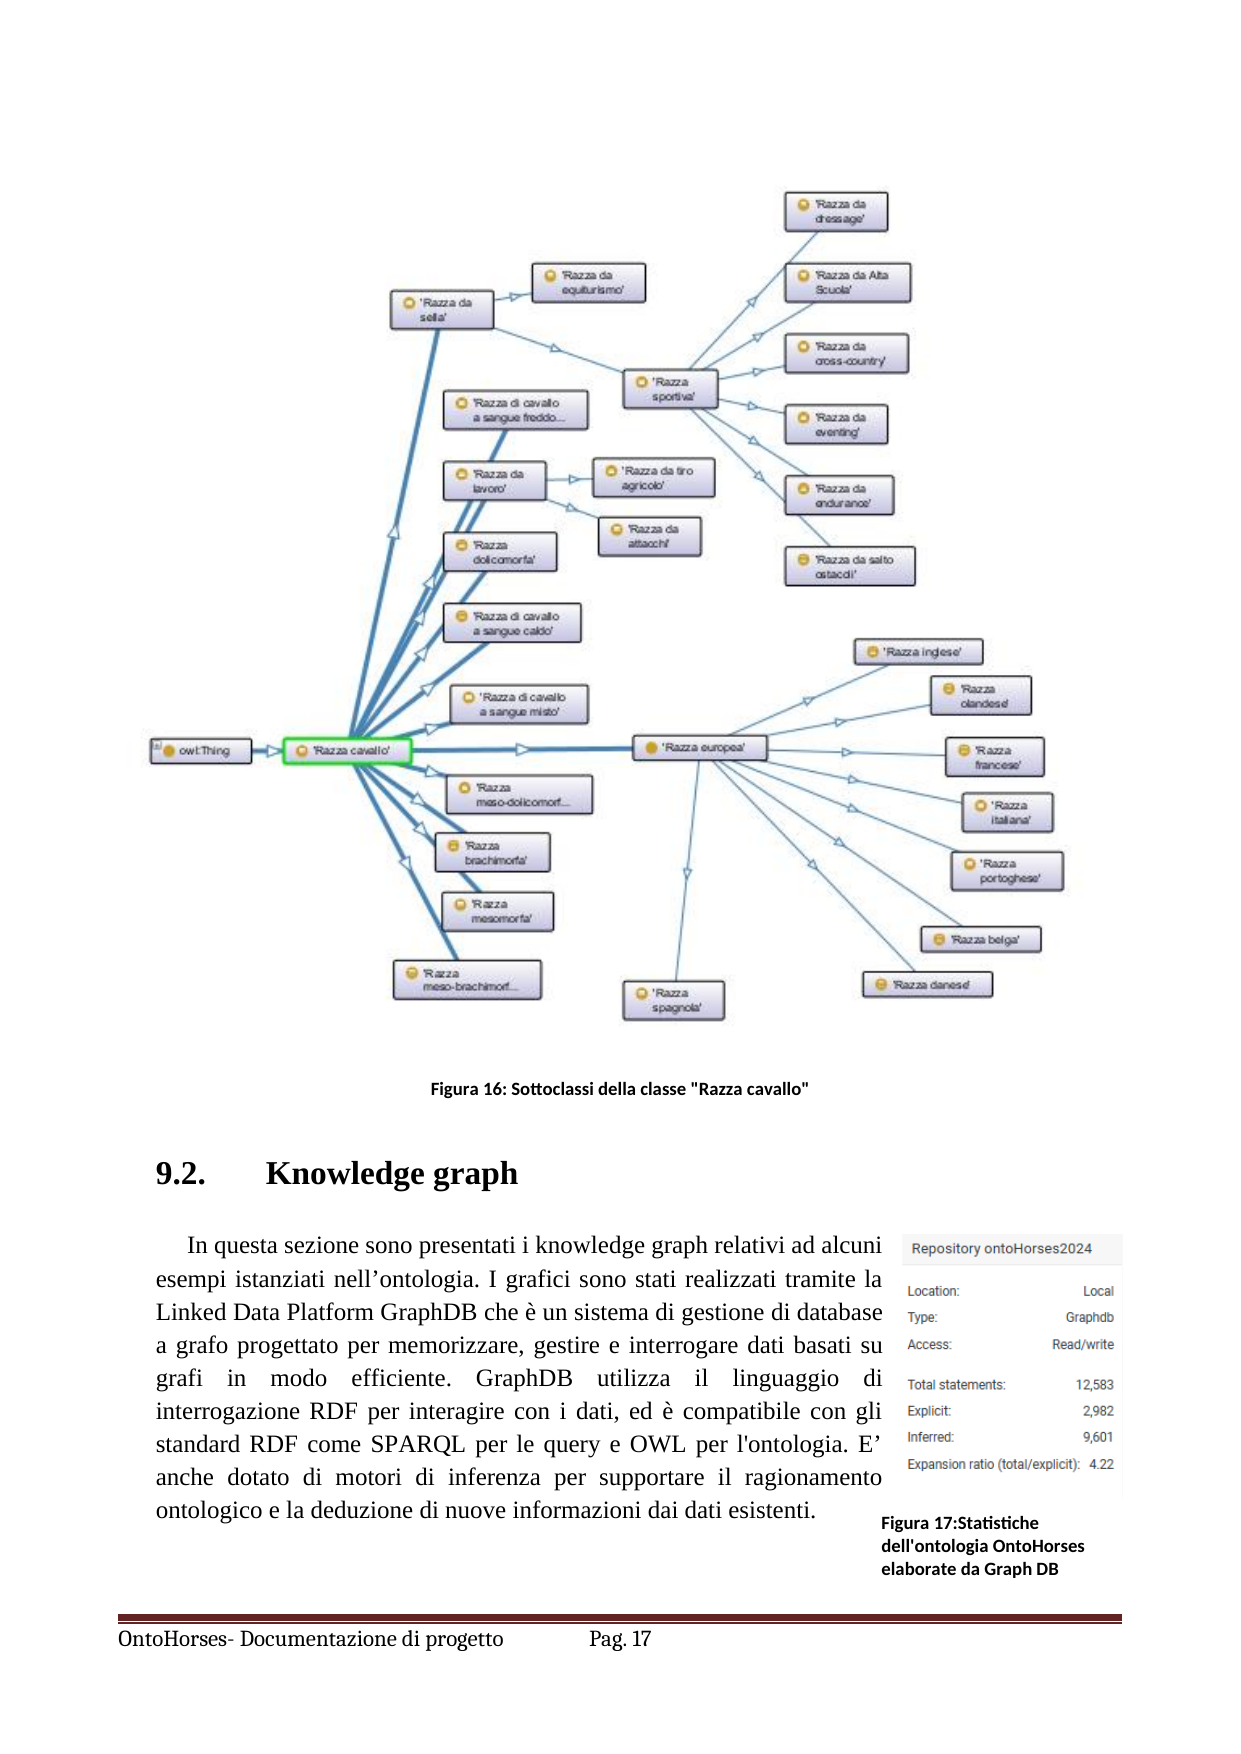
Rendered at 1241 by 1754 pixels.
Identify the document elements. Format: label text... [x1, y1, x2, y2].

picture [902, 1234, 1123, 1498]
list In questa sezione sono presentati i knowledge graph relativi ad alcuni esempi istanziati nell’ontologia. I grafici sono stati realizzati tramite la Linked Data Platform GraphDB che è un sistema di gestione di database a grafo progettato per memorizzare, gestire e interrogare dati basati su grafi in modo efficiente. GraphDB utilizza il linguaggio di interrogazione RDF per interagire con i dati, ed è compatibile con gli standard RDF come SPARQL per le query e OWL per l'ontologia. E’ anche dotato di motori di inferenza per supportare il ragionamento ontologico e la deduzione di nuove informazioni dai dati esistenti. [156, 1231, 1122, 1523]
list Knowledge graph [156, 1153, 1122, 1192]
text Figura 16: Sottoclassi della classe "Razza cavallo" [118, 1077, 1122, 1100]
picture [118, 147, 1109, 1048]
